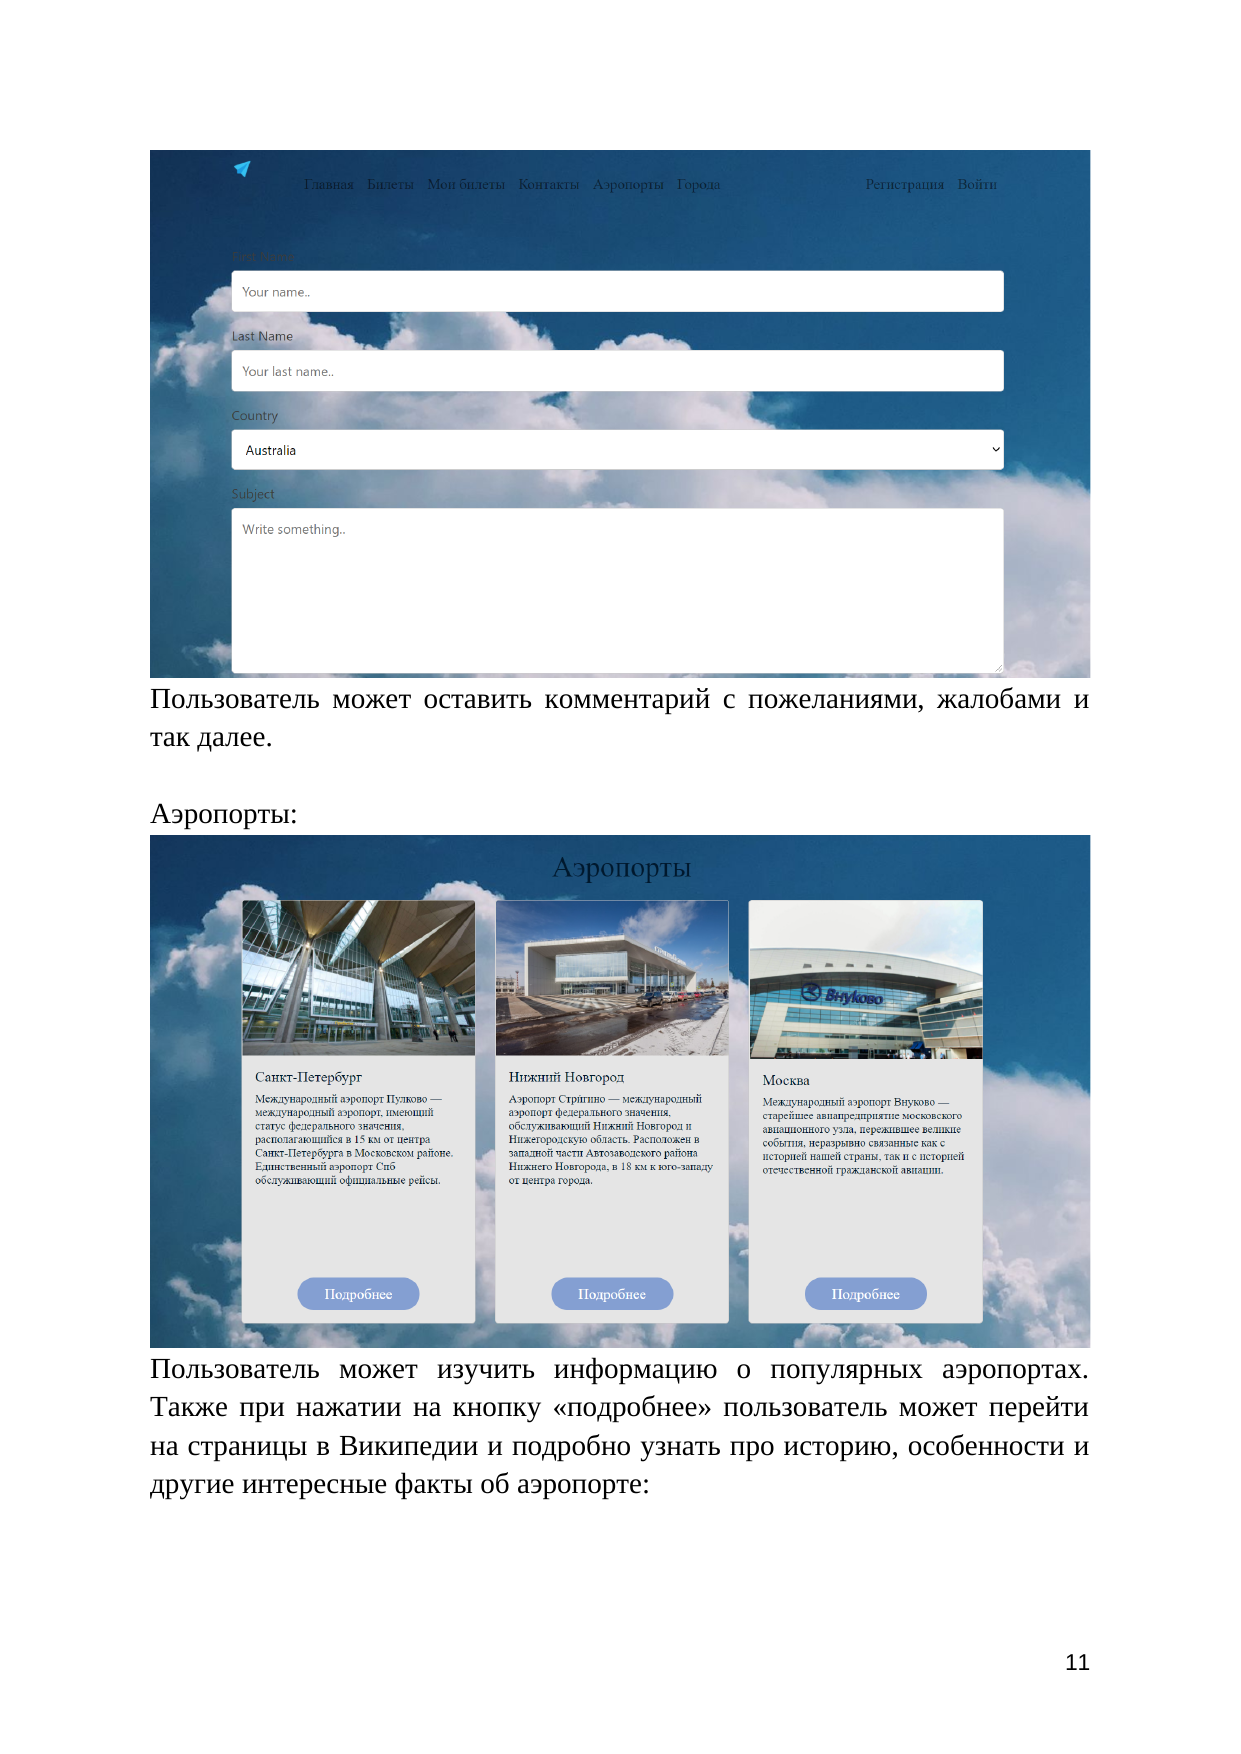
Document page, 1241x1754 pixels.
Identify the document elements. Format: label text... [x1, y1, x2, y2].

text Пользователь может изучить информацию о популярных аэропортах. Также при нажатии на кнопку «подробнее» пользователь может перейти на страницы в Википедии и подробно узнать про историю, особенности и другие интересные факты об аэропорте: [150, 1351, 1090, 1500]
text Пользователь может оставить комментарий с пожеланиями, жалобами и так далее. [150, 681, 1090, 753]
picture [150, 835, 1091, 1348]
picture [150, 150, 1091, 678]
text Аэропорты: [150, 797, 1090, 830]
